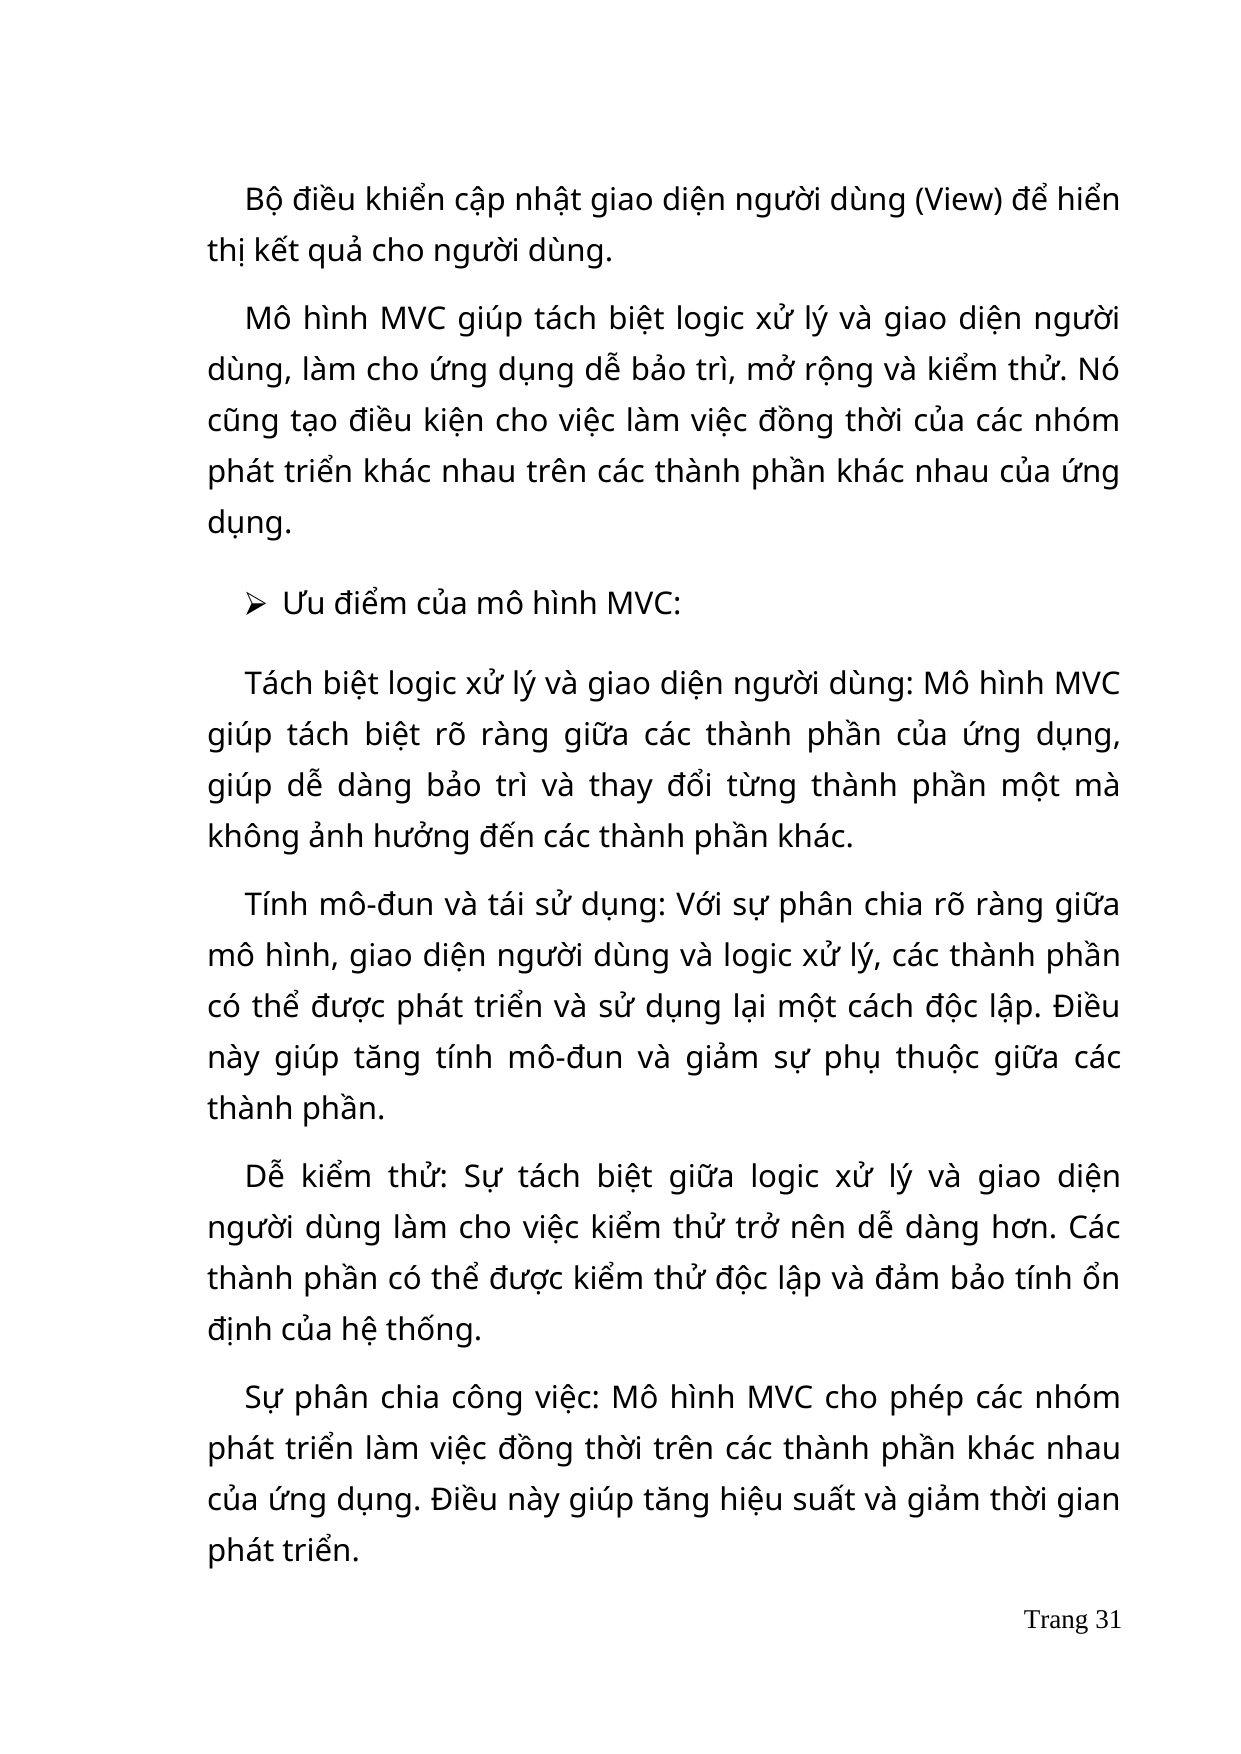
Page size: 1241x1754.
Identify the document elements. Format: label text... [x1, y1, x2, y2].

text Tách biệt logic xử lý và giao diện người dùng: Mô hình MVC giúp tách biệt rõ ràng giữa các thành phần của ứng dụng, giúp dễ dàng bảo trì và thay đổi từng thành phần một mà không ảnh hưởng đến các thành phần khác. [207, 661, 1122, 857]
text Dễ kiểm thử: Sự tách biệt giữa logic xử lý và giao diện người dùng làm cho việc kiểm thử trở nên dễ dàng hơn. Các thành phần có thể được kiểm thử độc lập và đảm bảo tính ổn định của hệ thống. [207, 1154, 1122, 1350]
text Bộ điều khiển cập nhật giao diện người dùng (View) để hiển thị kết quả cho người dùng. [207, 177, 1122, 271]
text Sự phân chia công việc: Mô hình MVC cho phép các nhóm phát triển làm việc đồng thời trên các thành phần khác nhau của ứng dụng. Điều này giúp tăng hiệu suất và giảm thời gian phát triển. [207, 1375, 1122, 1571]
list Ưu điểm của mô hình MVC: [244, 568, 1122, 632]
text Tính mô-đun và tái sử dụng: Với sự phân chia rõ ràng giữa mô hình, giao diện người dùng và logic xử lý, các thành phần có thể được phát triển và sử dụng lại một cách độc lập. Điều này giúp tăng tính mô-đun và giảm sự phụ thuộc giữa các thành phần. [207, 882, 1122, 1129]
text Mô hình MVC giúp tách biệt logic xử lý và giao diện người dùng, làm cho ứng dụng dễ bảo trì, mở rộng và kiểm thử. Nó cũng tạo điều kiện cho việc làm việc đồng thời của các nhóm phát triển khác nhau trên các thành phần khác nhau của ứng dụng. [207, 296, 1122, 543]
